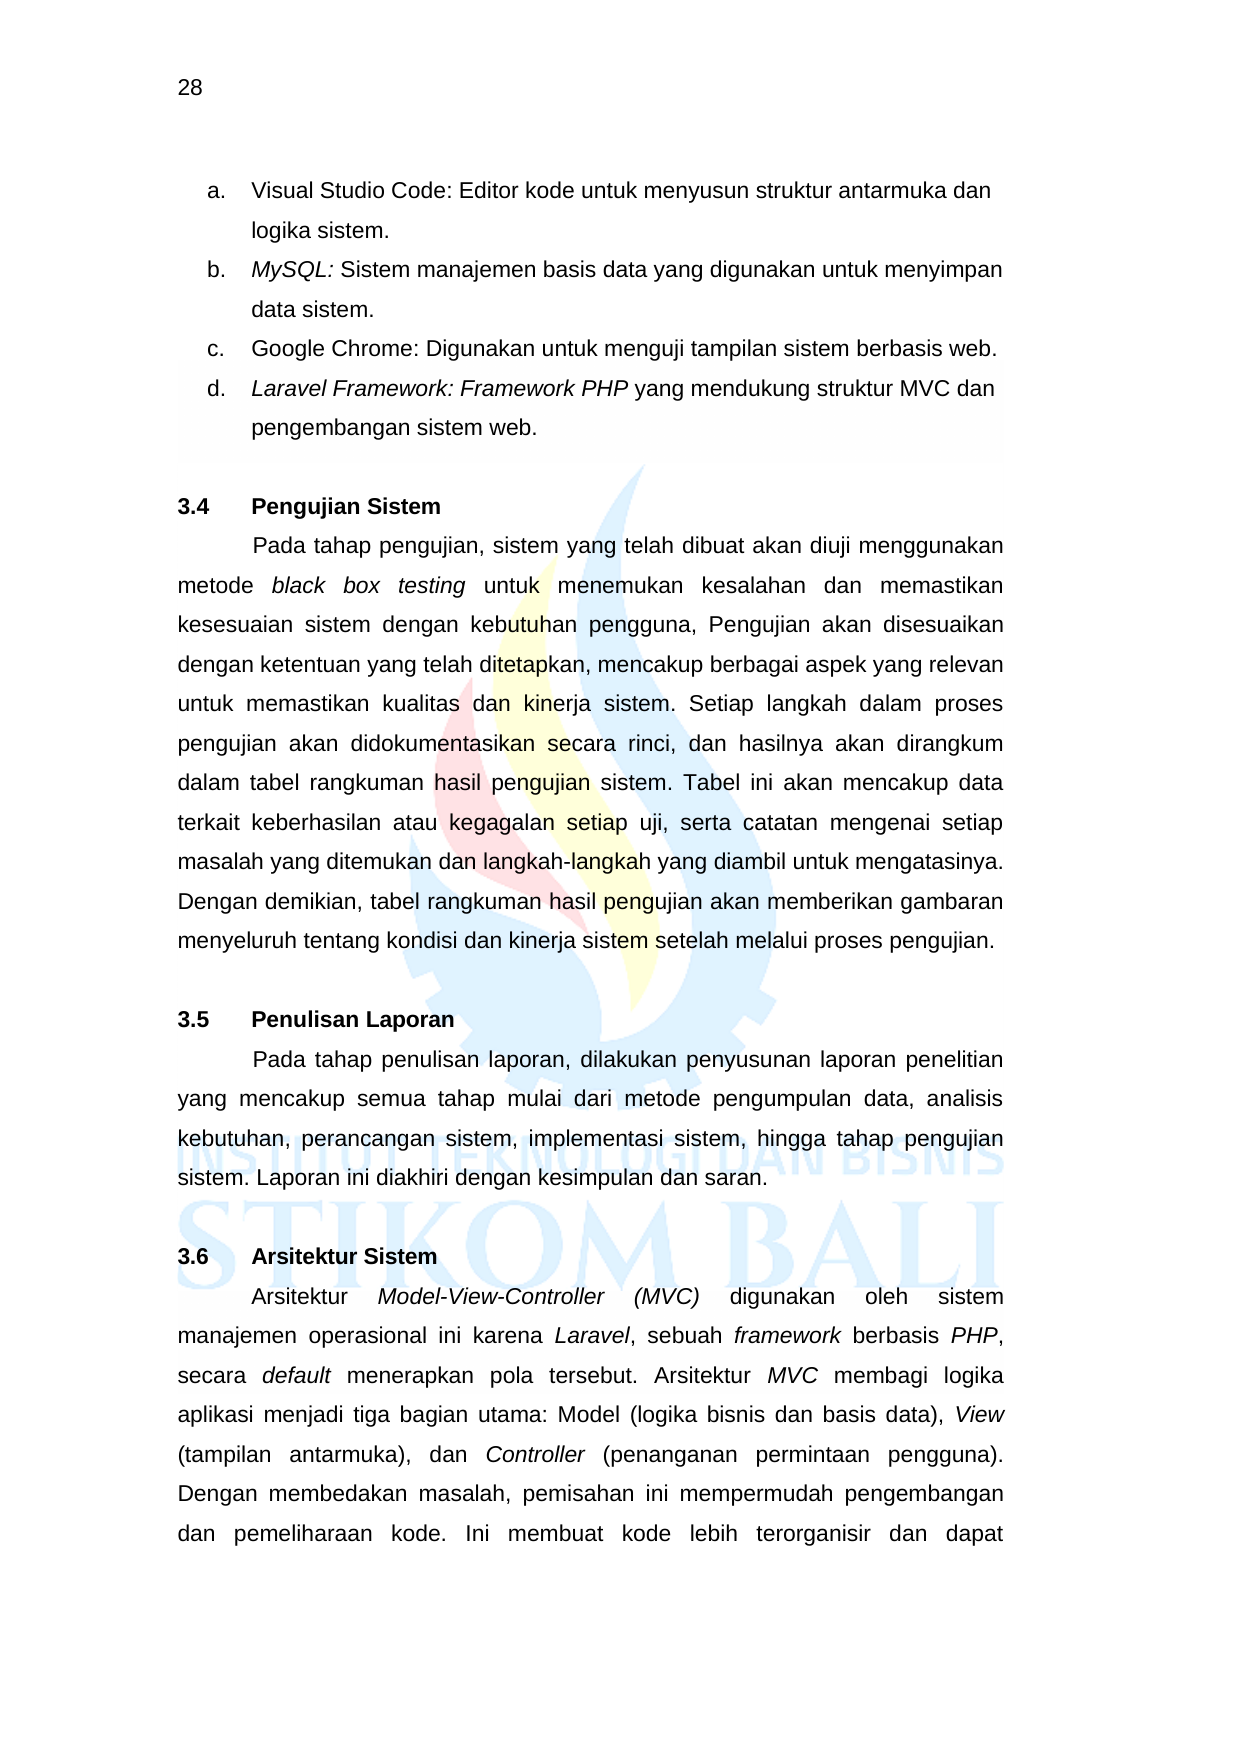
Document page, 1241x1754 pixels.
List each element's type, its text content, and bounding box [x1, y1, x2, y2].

list Laravel Framework: Framework PHP yang mendukung struktur MVC dan pengembangan sistem web. [207, 374, 1004, 440]
list Visual Studio Code: Editor kode untuk menyusun struktur antarmuka dan logika sistem. [207, 177, 1004, 243]
text Pada tahap penulisan laporan, dilakukan penyusunan laporan penelitian yang mencakup semua tahap mulai dari metode pengumpulan data, analisis kebutuhan, perancangan sistem, implementasi sistem, hingga tahap pengujian sistem. Laporan ini diakhiri dengan kesimpulan dan saran. [177, 1046, 1004, 1191]
subtitle Arsitektur Sistem [177, 1243, 1004, 1269]
list MySQL: Sistem manajemen basis data yang digunakan untuk menyimpan data sistem. [207, 256, 1004, 322]
subtitle Penulisan Laporan [177, 1006, 1004, 1033]
subtitle Pengujian Sistem [177, 493, 1004, 519]
text Pada tahap pengujian, sistem yang telah dibuat akan diuji menggunakan metode black box testing untuk menemukan kesalahan dan memastikan kesesuaian sistem dengan kebutuhan pengguna, Pengujian akan disesuaikan dengan ketentuan yang telah ditetapkan, mencakup berbagai aspek yang relevan untuk memastikan kualitas dan kinerja sistem. Setiap langkah dalam proses pengujian akan didokumentasikan secara rinci, dan hasilnya akan dirangkum dalam tabel rangkuman hasil pengujian sistem. Tabel ini akan mencakup data terkait keberhasilan atau kegagalan setiap uji, serta catatan mengenai setiap masalah yang ditemukan dan langkah-langkah yang diambil untuk mengatasinya. Dengan demikian, tabel rangkuman hasil pengujian akan memberikan gambaran menyeluruh tentang kondisi dan kinerja sistem setelah melalui proses pengujian. [177, 532, 1004, 954]
list Google Chrome: Digunakan untuk menguji tampilan sistem berbasis web. [207, 335, 1004, 361]
